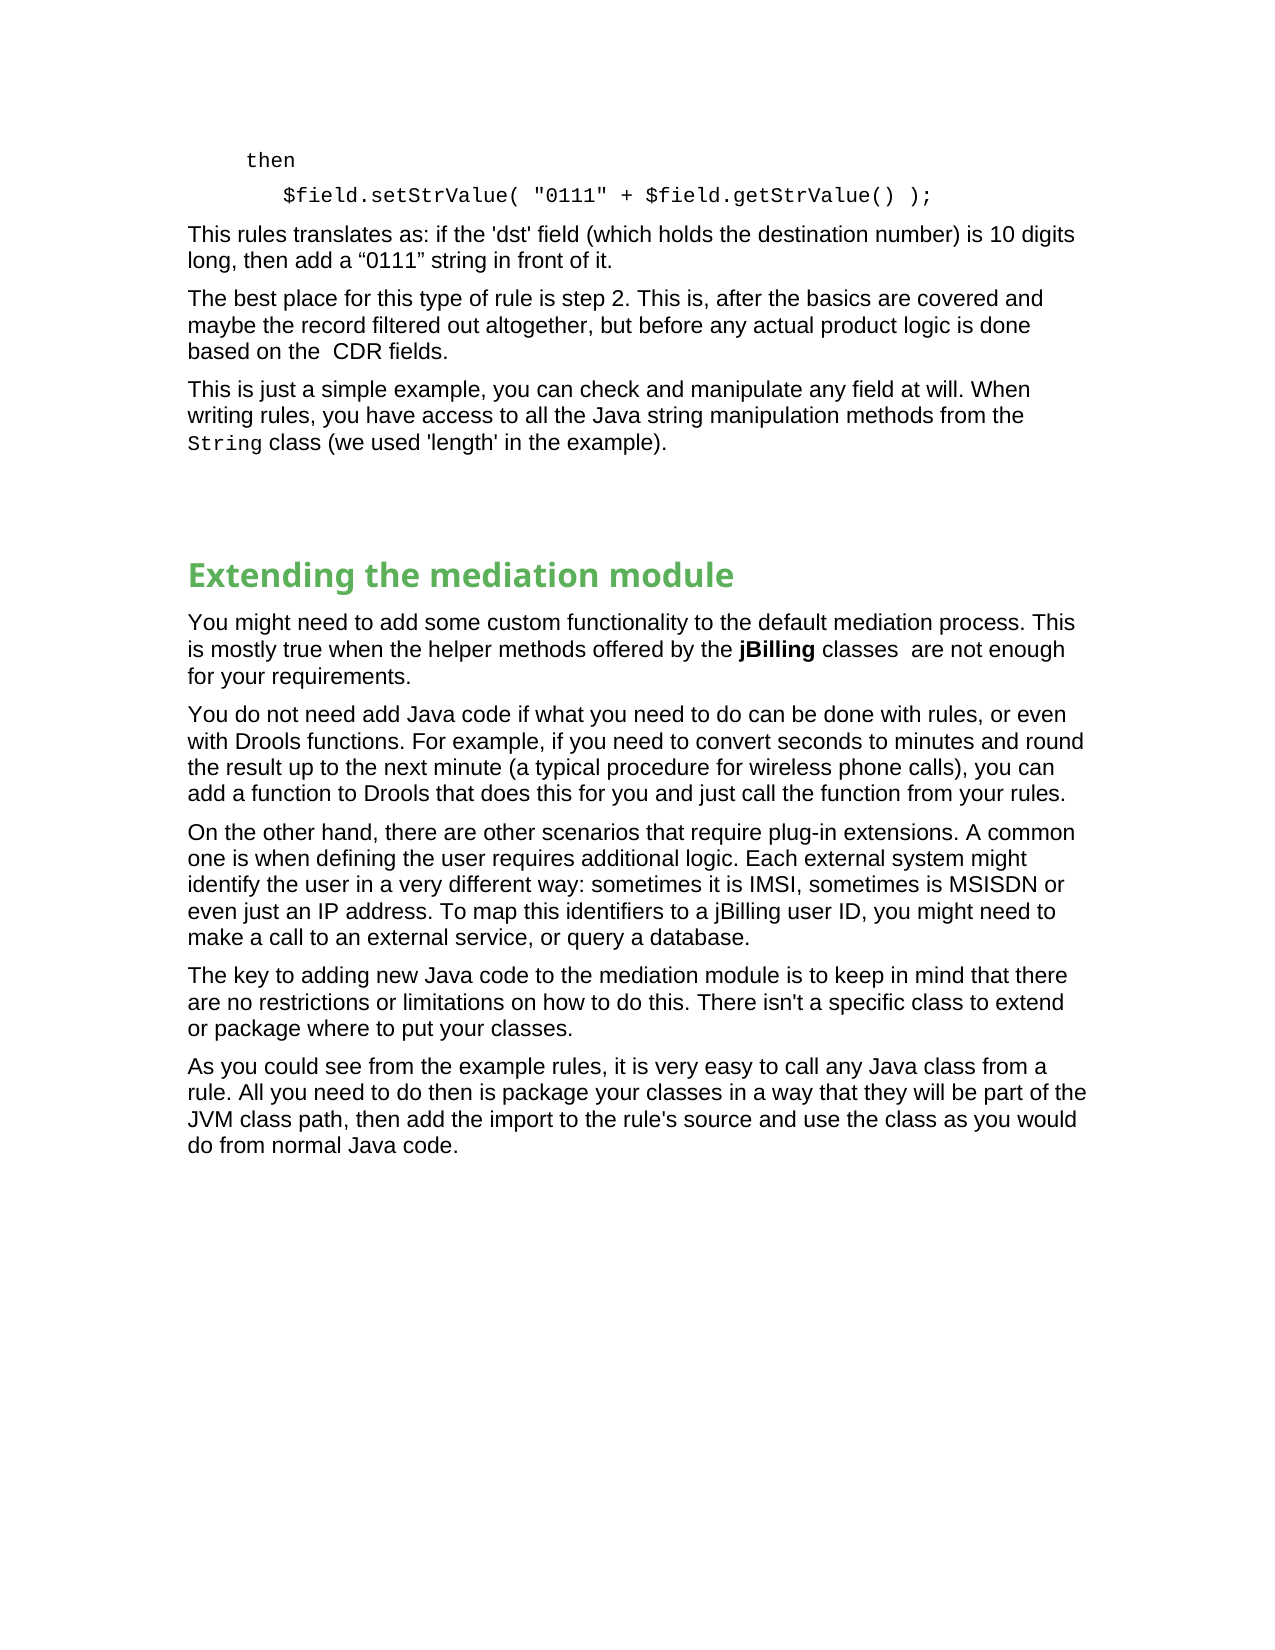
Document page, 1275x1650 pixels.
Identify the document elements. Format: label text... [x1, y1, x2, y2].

text You might need to add some custom functionality to the default mediation process. This is mostly true when the helper methods offered by the jBilling classes are not enough for your requirements. [187, 609, 1087, 689]
text then [245, 150, 1087, 174]
text $field.setStrValue( "0111" + $field.getStrValue() ); [245, 185, 1087, 209]
text You do not need add Java code if what you need to do can be done with rules, or even with Drools functions. For example, if you need to convert seconds to minutes and round the result up to the next minute (a typical procedure for wireless phone calls), you can add a function to Drools that does this for you and just call the function from your rules. [187, 701, 1087, 807]
subtitle Extending the mediation module [187, 552, 1087, 597]
text The key to adding new Java code to the mediation module is to keep in mind that there are no restrictions or limitations on how to do this. There isn't a specific class to extend or package where to put your classes. [187, 962, 1087, 1041]
text As you could see from the example rules, it is very easy to call any Java class from a rule. All you need to do then is package your classes in a way that they will be part of the JVM class path, then add the import to the rule's source and use the class as you would do from normal Java code. [187, 1053, 1087, 1158]
text On the other hand, there are other scenarios that require plug-in extensions. A common one is when defining the user requires additional logic. Each external system might identify the user in a very different way: sometimes it is IMSI, sometimes is MSISDN or even just an IP address. To map this identifiers to a jBilling user ID, you might need to make a call to an external service, or query a database. [187, 818, 1087, 950]
text The best place for this type of rule is step 2. This is, after the basics are covered and maybe the record filtered out altogether, but before any actual product logic is done based on the CDR fields. [187, 285, 1087, 364]
text This rules translates as: if the 'dst' field (which holds the destination number) is 10 digits long, then add a “0111” string in front of it. [187, 221, 1087, 273]
text This is just a simple example, you can check and manipulate any field at will. When writing rules, you have access to all the Java string manipulation methods from the String class (we used 'length' in the example). [187, 376, 1087, 457]
